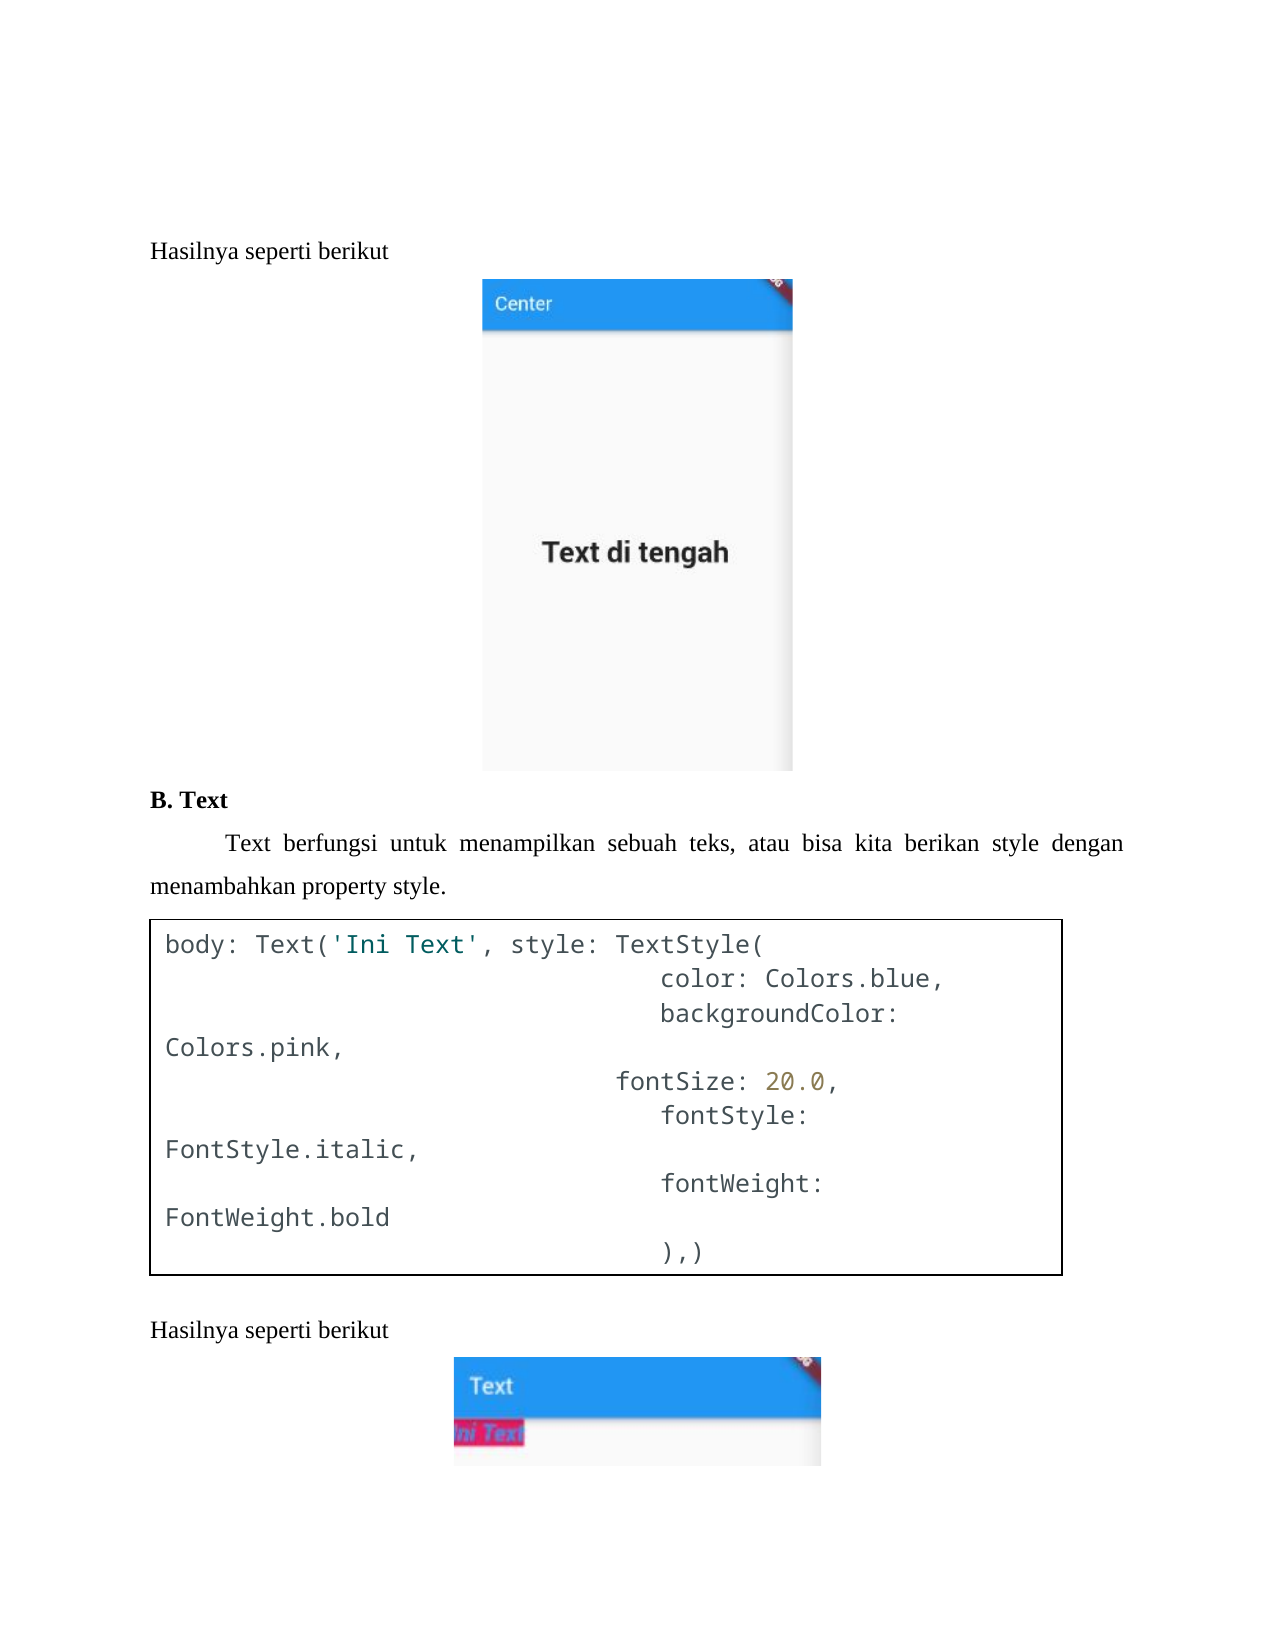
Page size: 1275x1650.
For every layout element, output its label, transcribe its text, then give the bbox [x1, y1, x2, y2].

picture [453, 1357, 822, 1466]
text Text berfungsi untuk menampilkan sebuah teks, atau bisa kita berikan style dengan menambahkan property style. [150, 828, 1125, 900]
text Hasilnya seperti berikut [150, 914, 1125, 1343]
text Hasilnya seperti berikut [150, 236, 1125, 265]
text B. Text [150, 785, 1125, 813]
picture [482, 279, 793, 771]
